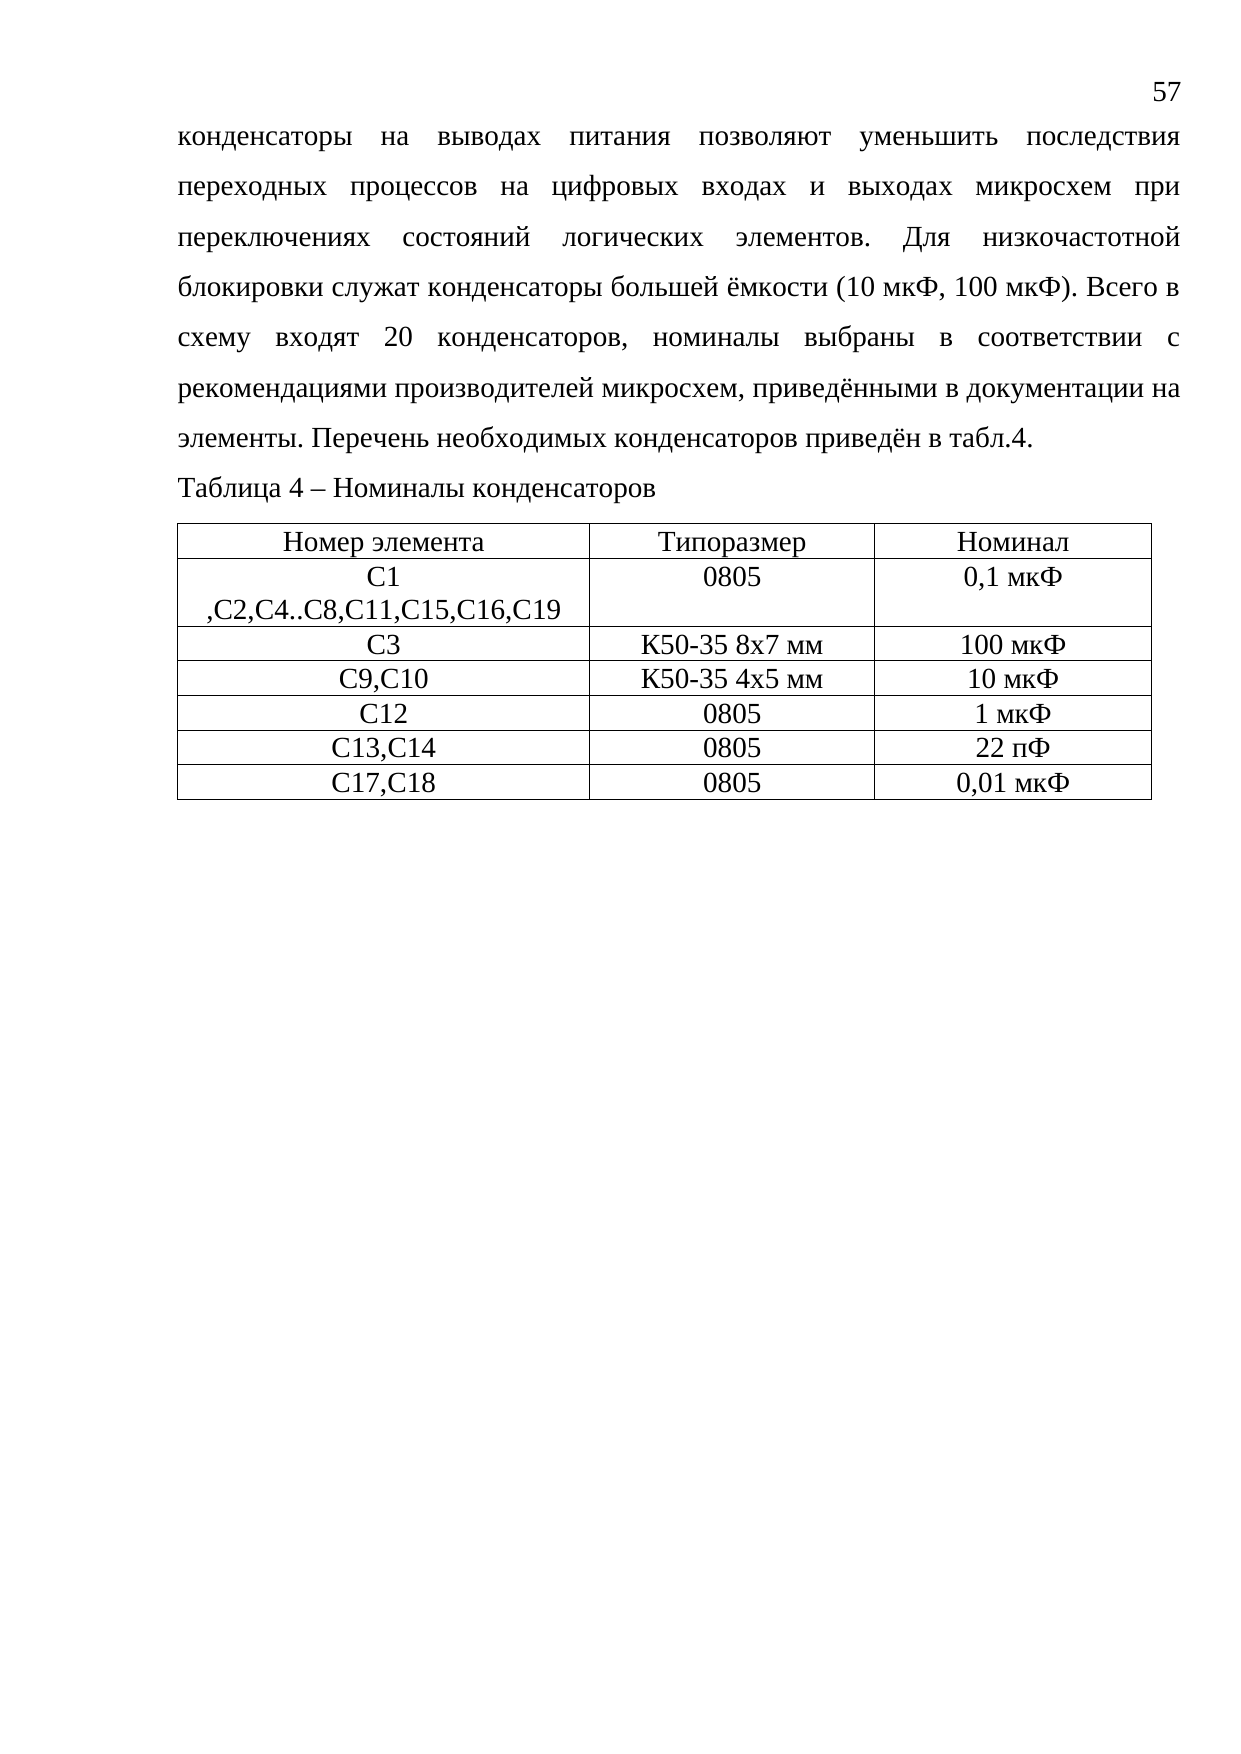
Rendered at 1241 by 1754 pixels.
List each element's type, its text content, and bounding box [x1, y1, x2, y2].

table_cell 0805 [590, 696, 874, 729]
table_cell C1,С2,C4..С8,С11,С15,C16,C19 [178, 559, 589, 626]
table_cell С12 [178, 696, 589, 729]
table_header Номер элемента [178, 524, 589, 558]
table_cell 100 мкФ [875, 627, 1151, 660]
table_cell С17,С18 [178, 765, 589, 799]
table_cell С9,С10 [178, 661, 589, 695]
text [177, 118, 1181, 453]
table_cell С13,C14 [178, 731, 589, 764]
table_cell 0805 [590, 765, 874, 799]
table_cell 0,01 мкФ [875, 765, 1151, 799]
table_cell 22 пФ [875, 731, 1151, 764]
table_cell 0805 [590, 559, 874, 626]
table_cell 0805 [590, 731, 874, 764]
table_cell К50-35 4х5 мм [590, 661, 874, 695]
text Таблица 4 – Номиналы конденсаторов [177, 470, 1181, 504]
table_cell 10 мкФ [875, 661, 1151, 695]
table_header Номинал [875, 524, 1151, 558]
table_cell C3 [178, 627, 589, 660]
table_cell 1 мкФ [875, 696, 1151, 729]
table_cell К50-35 8х7 мм [590, 627, 874, 660]
table_cell 0,1 мкФ [875, 559, 1151, 626]
table_header Типоразмер [590, 524, 874, 558]
